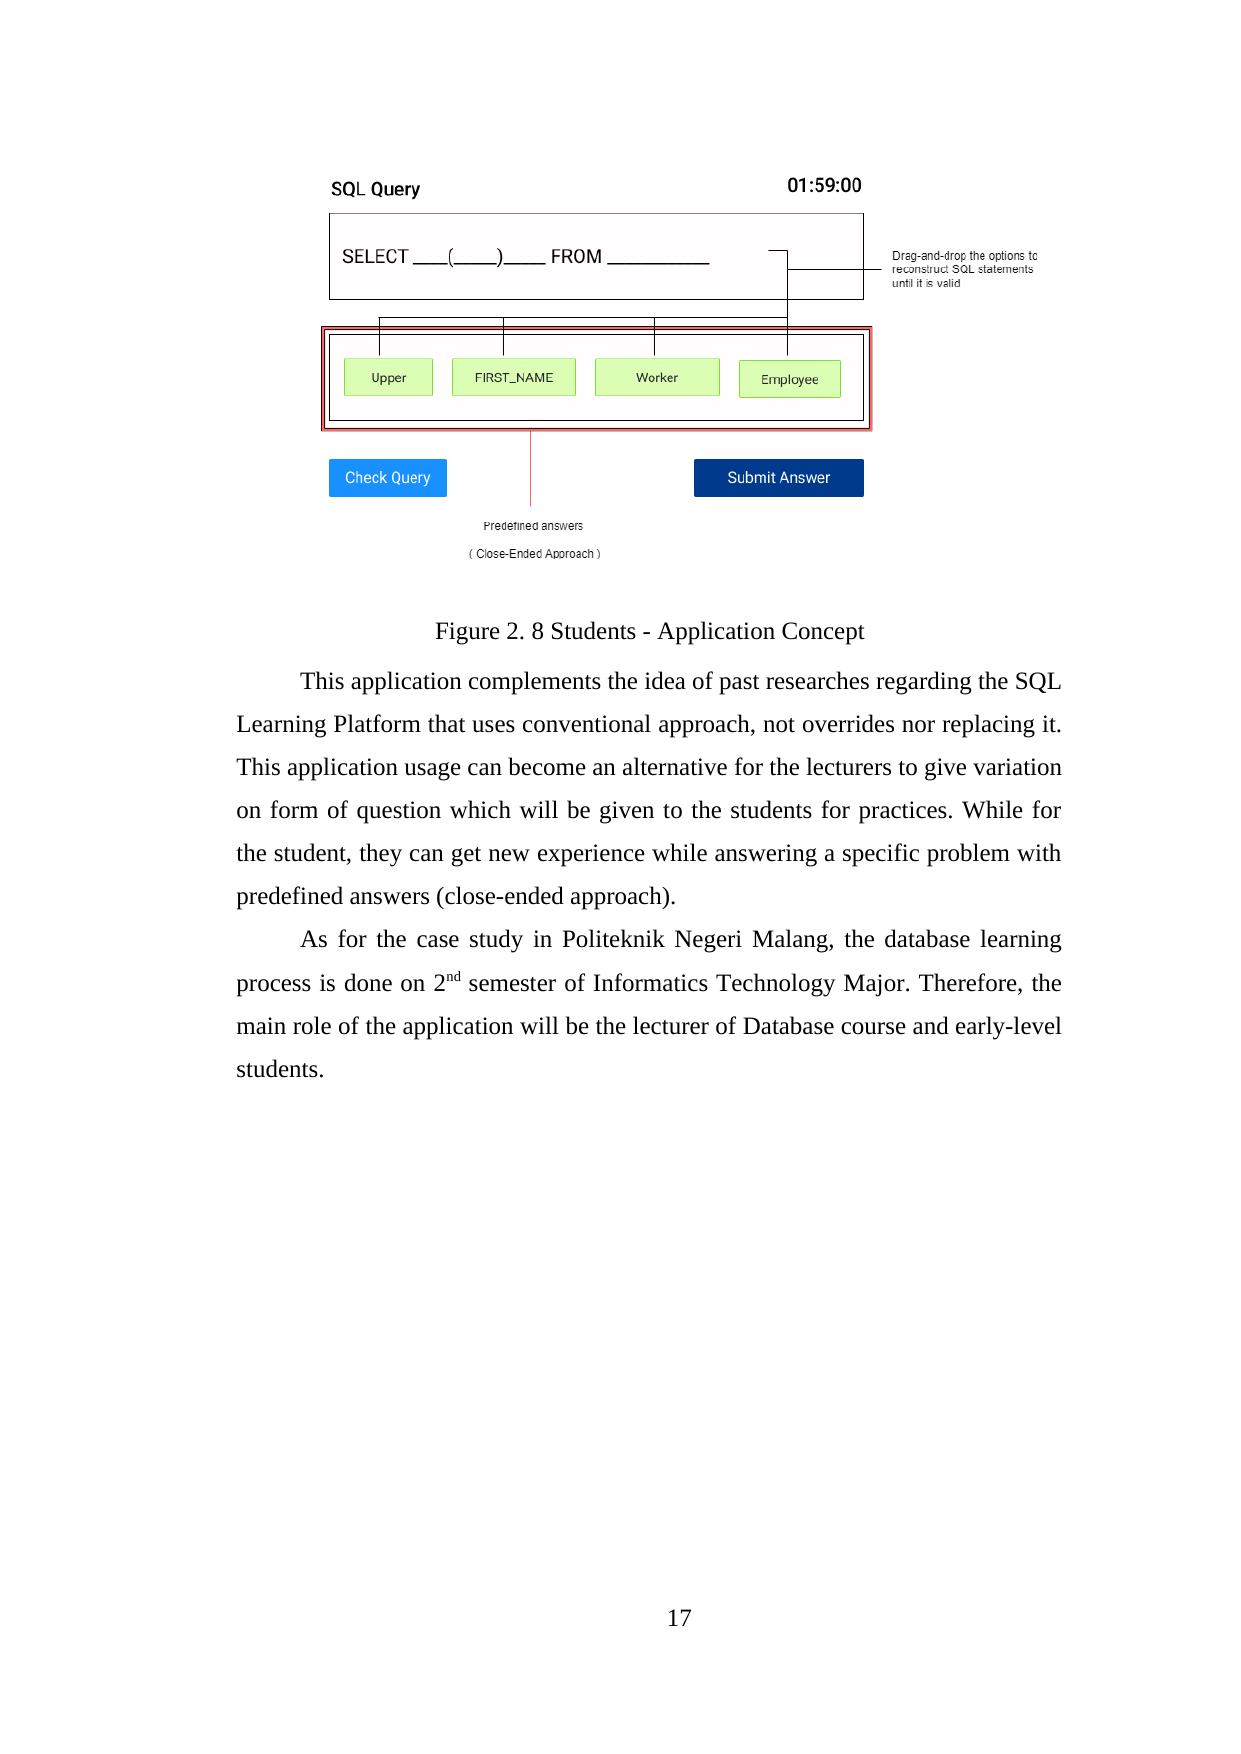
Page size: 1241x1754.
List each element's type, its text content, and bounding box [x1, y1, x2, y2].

text As for the case study in Politeknik Negeri Malang, the database learning process is done on 2nd semester of Informatics Technology Major. Therefore, the main role of the application will be the lecturer of Database course and early-level students. [236, 924, 1063, 1083]
picture [321, 177, 1038, 559]
text This application complements the idea of past researches regarding the SQL Learning Platform that uses conventional approach, not overrides nor replacing it. This application usage can become an alternative for the lecturers to give variation on form of question which will be given to the students for practices. While for the student, they can get new experience while answering a specific problem with predefined answers (close-ended approach). [236, 666, 1063, 910]
